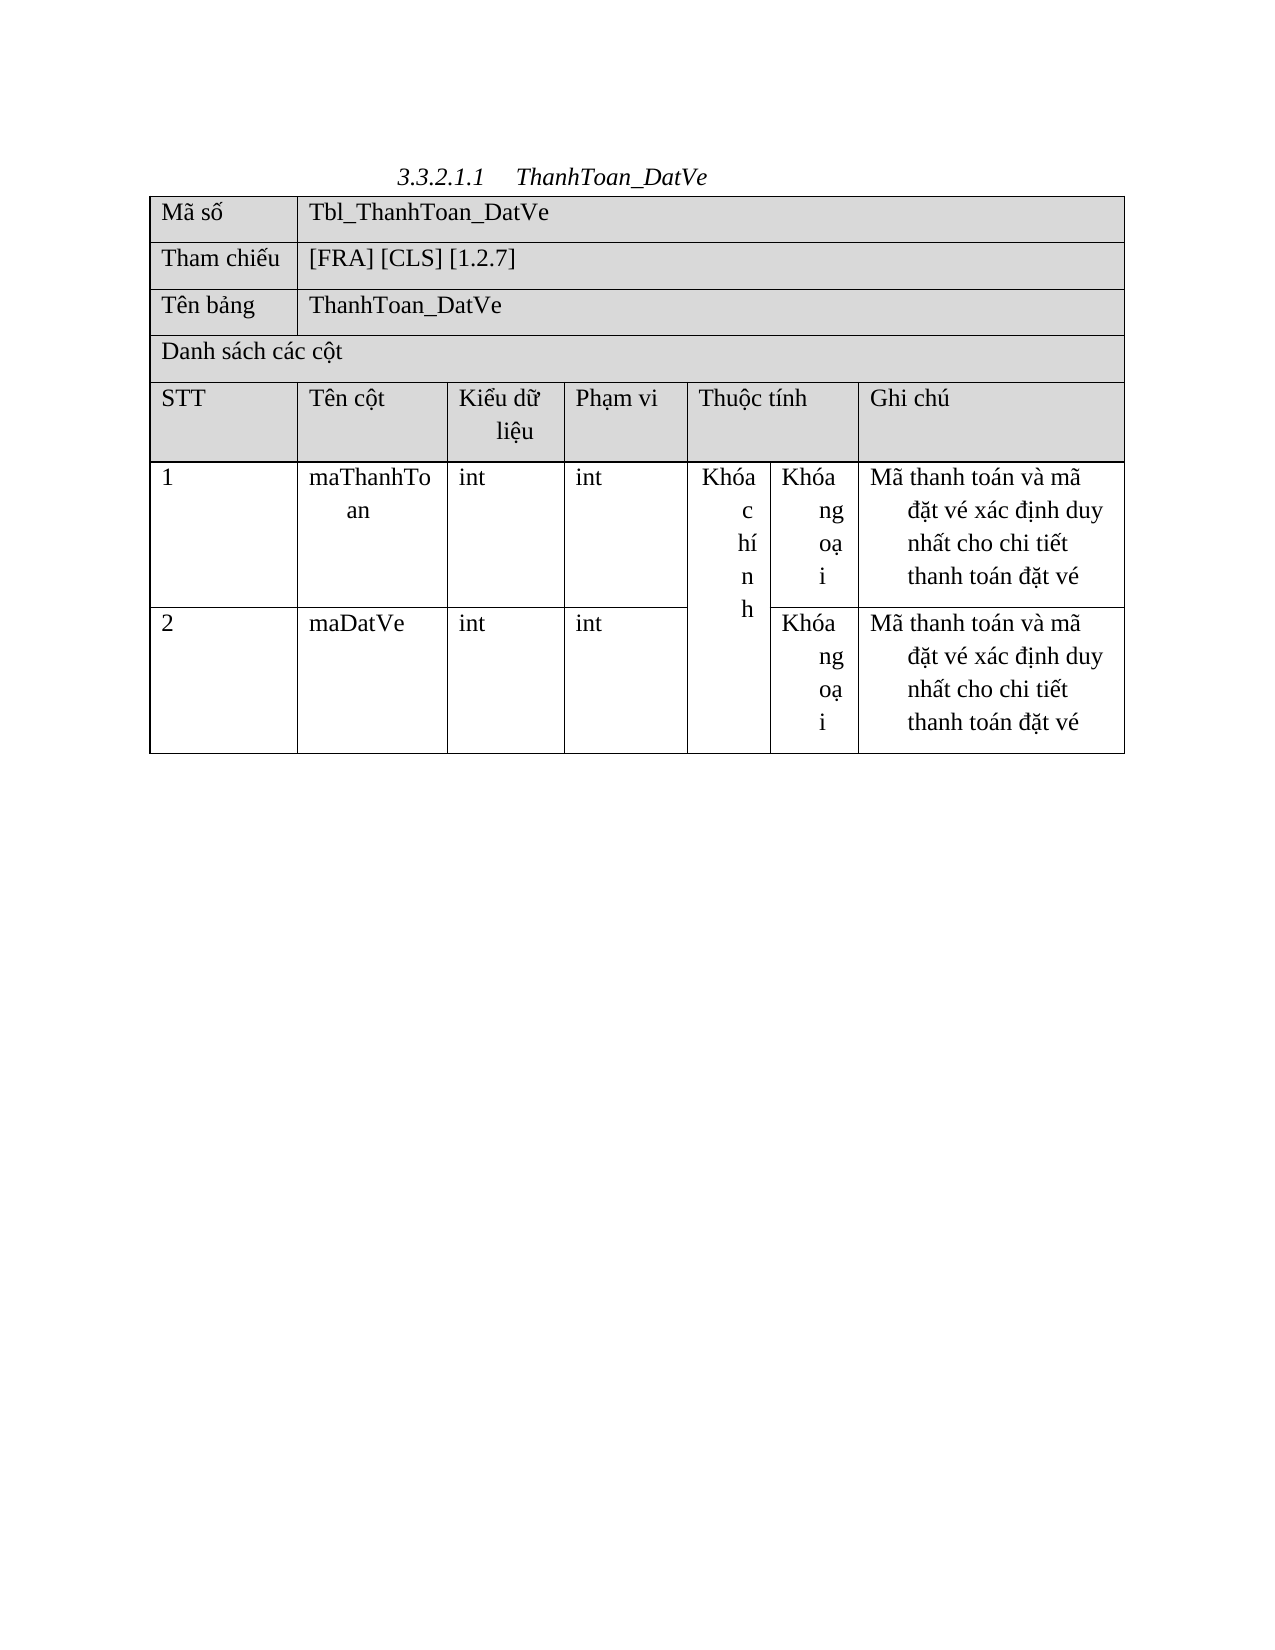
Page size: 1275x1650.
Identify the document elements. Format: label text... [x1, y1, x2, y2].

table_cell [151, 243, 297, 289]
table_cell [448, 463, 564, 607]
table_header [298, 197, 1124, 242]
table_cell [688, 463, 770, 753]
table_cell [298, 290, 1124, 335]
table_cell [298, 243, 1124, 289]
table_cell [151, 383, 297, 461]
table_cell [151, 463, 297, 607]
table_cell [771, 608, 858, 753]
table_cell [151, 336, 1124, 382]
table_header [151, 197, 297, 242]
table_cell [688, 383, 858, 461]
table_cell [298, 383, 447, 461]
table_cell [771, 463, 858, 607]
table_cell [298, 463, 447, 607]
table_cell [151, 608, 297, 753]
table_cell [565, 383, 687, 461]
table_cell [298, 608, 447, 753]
text ThanhToan_DatVe [397, 162, 1125, 191]
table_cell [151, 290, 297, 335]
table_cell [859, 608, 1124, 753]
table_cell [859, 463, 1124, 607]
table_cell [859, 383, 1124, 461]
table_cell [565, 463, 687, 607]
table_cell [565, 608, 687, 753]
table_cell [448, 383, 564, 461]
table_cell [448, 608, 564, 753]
